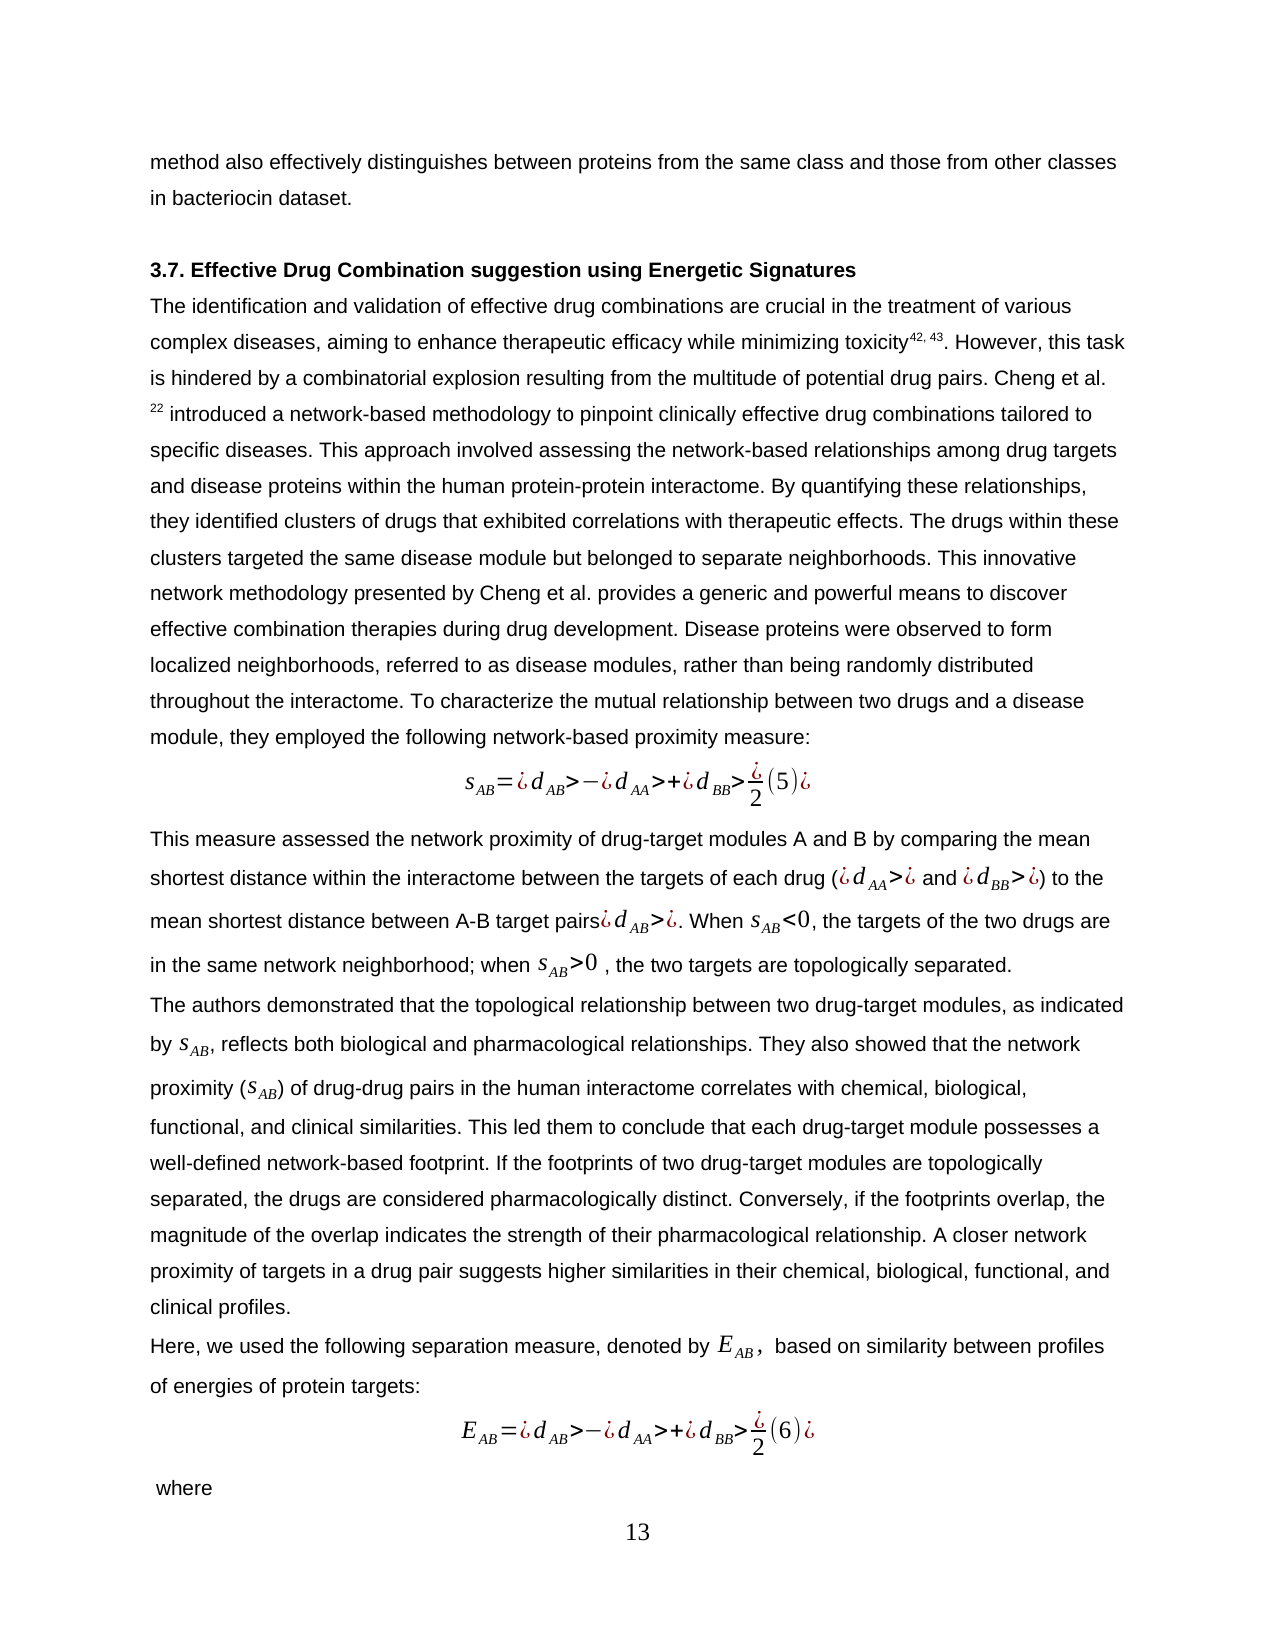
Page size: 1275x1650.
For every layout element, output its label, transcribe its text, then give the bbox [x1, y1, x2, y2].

text where [150, 1475, 1125, 1499]
text The identification and validation of effective drug combinations are crucial in the treatment of various complex diseases, aiming to enhance therapeutic efficacy while minimizing toxicity42, 43. However, this task is hindered by a combinatorial explosion resulting from the multitude of potential drug pairs. Cheng et al. 22 introduced a network-based methodology to pinpoint clinically effective drug combinations tailored to specific diseases. This approach involved assessing the network-based relationships among drug targets and disease proteins within the human protein-protein interactome. By quantifying these relationships, they identified clusters of drugs that exhibited correlations with therapeutic effects. The drugs within these clusters targeted the same disease module but belonged to separate neighborhoods. This innovative network methodology presented by Cheng et al. provides a generic and powerful means to discover effective combination therapies during drug development. Disease proteins were observed to form localized neighborhoods, referred to as disease modules, rather than being randomly distributed throughout the interactome. To characterize the mutual relationship between two drugs and a disease module, they employed the following network-based proximity measure: [150, 294, 1125, 749]
text 3.7. Effective Drug Combination suggestion using Energetic Signatures [150, 258, 1125, 282]
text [150, 150, 1125, 210]
text This measure assessed the network proximity of drug-target modules A and B by comparing the mean shortest distance within the interactome between the targets of each drug ( and ) to the mean shortest distance between A-B target pairs. When , the targets of the two drugs are in the same network neighborhood; when , the two targets are topologically separated. [150, 826, 1125, 980]
text The authors demonstrated that the topological relationship between two drug-target modules, as indicated by , reflects both biological and pharmacological relationships. They also showed that the network proximity () of drug-drug pairs in the human interactome correlates with chemical, biological, functional, and clinical similarities. This led them to conclude that each drug-target module possesses a well-defined network-based footprint. If the footprints of two drug-target modules are topologically separated, the drugs are considered pharmacologically distinct. Conversely, if the footprints overlap, the magnitude of the overlap indicates the strength of their pharmacological relationship. A closer network proximity of targets in a drug pair suggests higher similarities in their chemical, biological, functional, and clinical profiles. [150, 992, 1125, 1319]
text Here, we used the following separation measure, denoted by based on similarity between profiles of energies of protein targets: [150, 1331, 1125, 1398]
